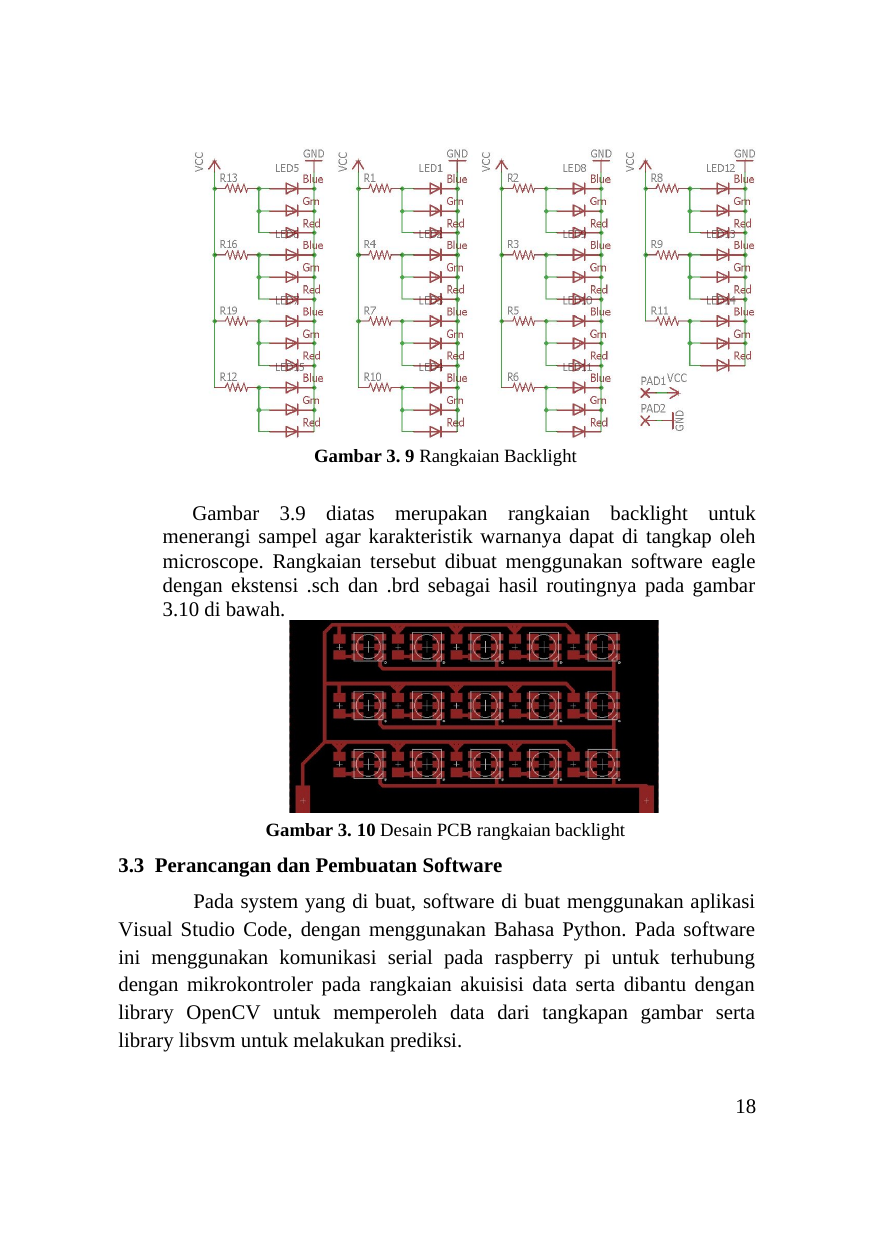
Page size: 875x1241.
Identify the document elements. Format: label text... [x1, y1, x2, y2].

text Pada system yang di buat, software di buat menggunakan aplikasi Visual Studio Code, dengan menggunakan Bahasa Python. Pada software ini menggunakan komunikasi serial pada raspberry pi untuk terhubung dengan mikrokontroler pada rangkaian akuisisi data serta dibantu dengan library OpenCV untuk memperoleh data dari tangkapan gambar serta library libsvm untuk melakukan prediksi. [118, 889, 756, 1052]
text Gambar 3. 9 Rangkaian Backlight [103, 445, 758, 466]
picture [192, 147, 756, 439]
subtitle 3.3 Perancangan dan Pembuatan Software [118, 853, 756, 877]
picture [289, 620, 659, 813]
text Gambar 3. 10 Desain PCB rangkaian backlight [103, 819, 758, 840]
text Gambar 3.9 diatas merupakan rangkaian backlight untuk menerangi sampel agar karakteristik warnanya dapat di tangkap oleh microscope. Rangkaian tersebut dibuat menggunakan software eagle dengan ekstensi .sch dan .brd sebagai hasil routingnya pada gambar 3.10 di bawah. [162, 500, 756, 621]
